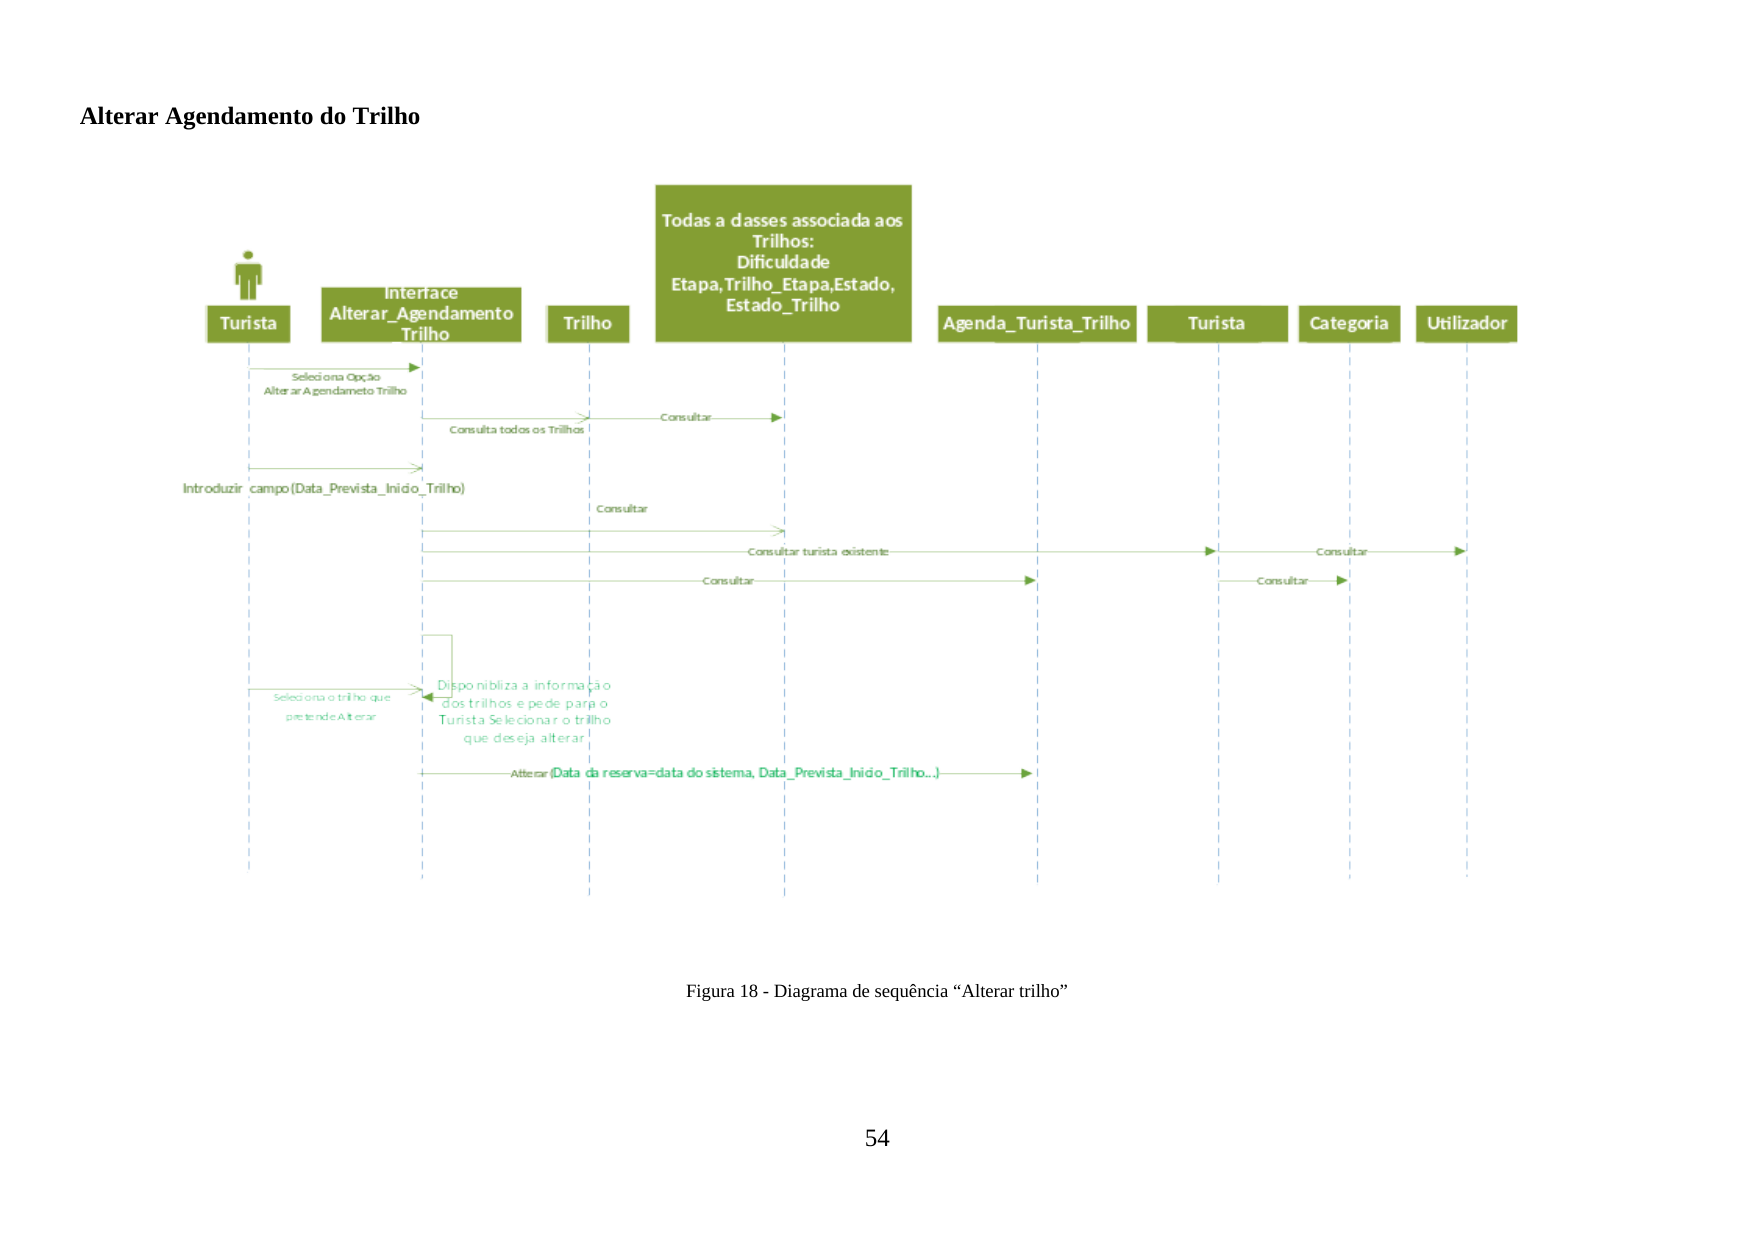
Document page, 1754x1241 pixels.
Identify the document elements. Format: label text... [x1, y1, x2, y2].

text Figura 18 - Diagrama de sequência “Alterar trilho” [148, 980, 1606, 1002]
